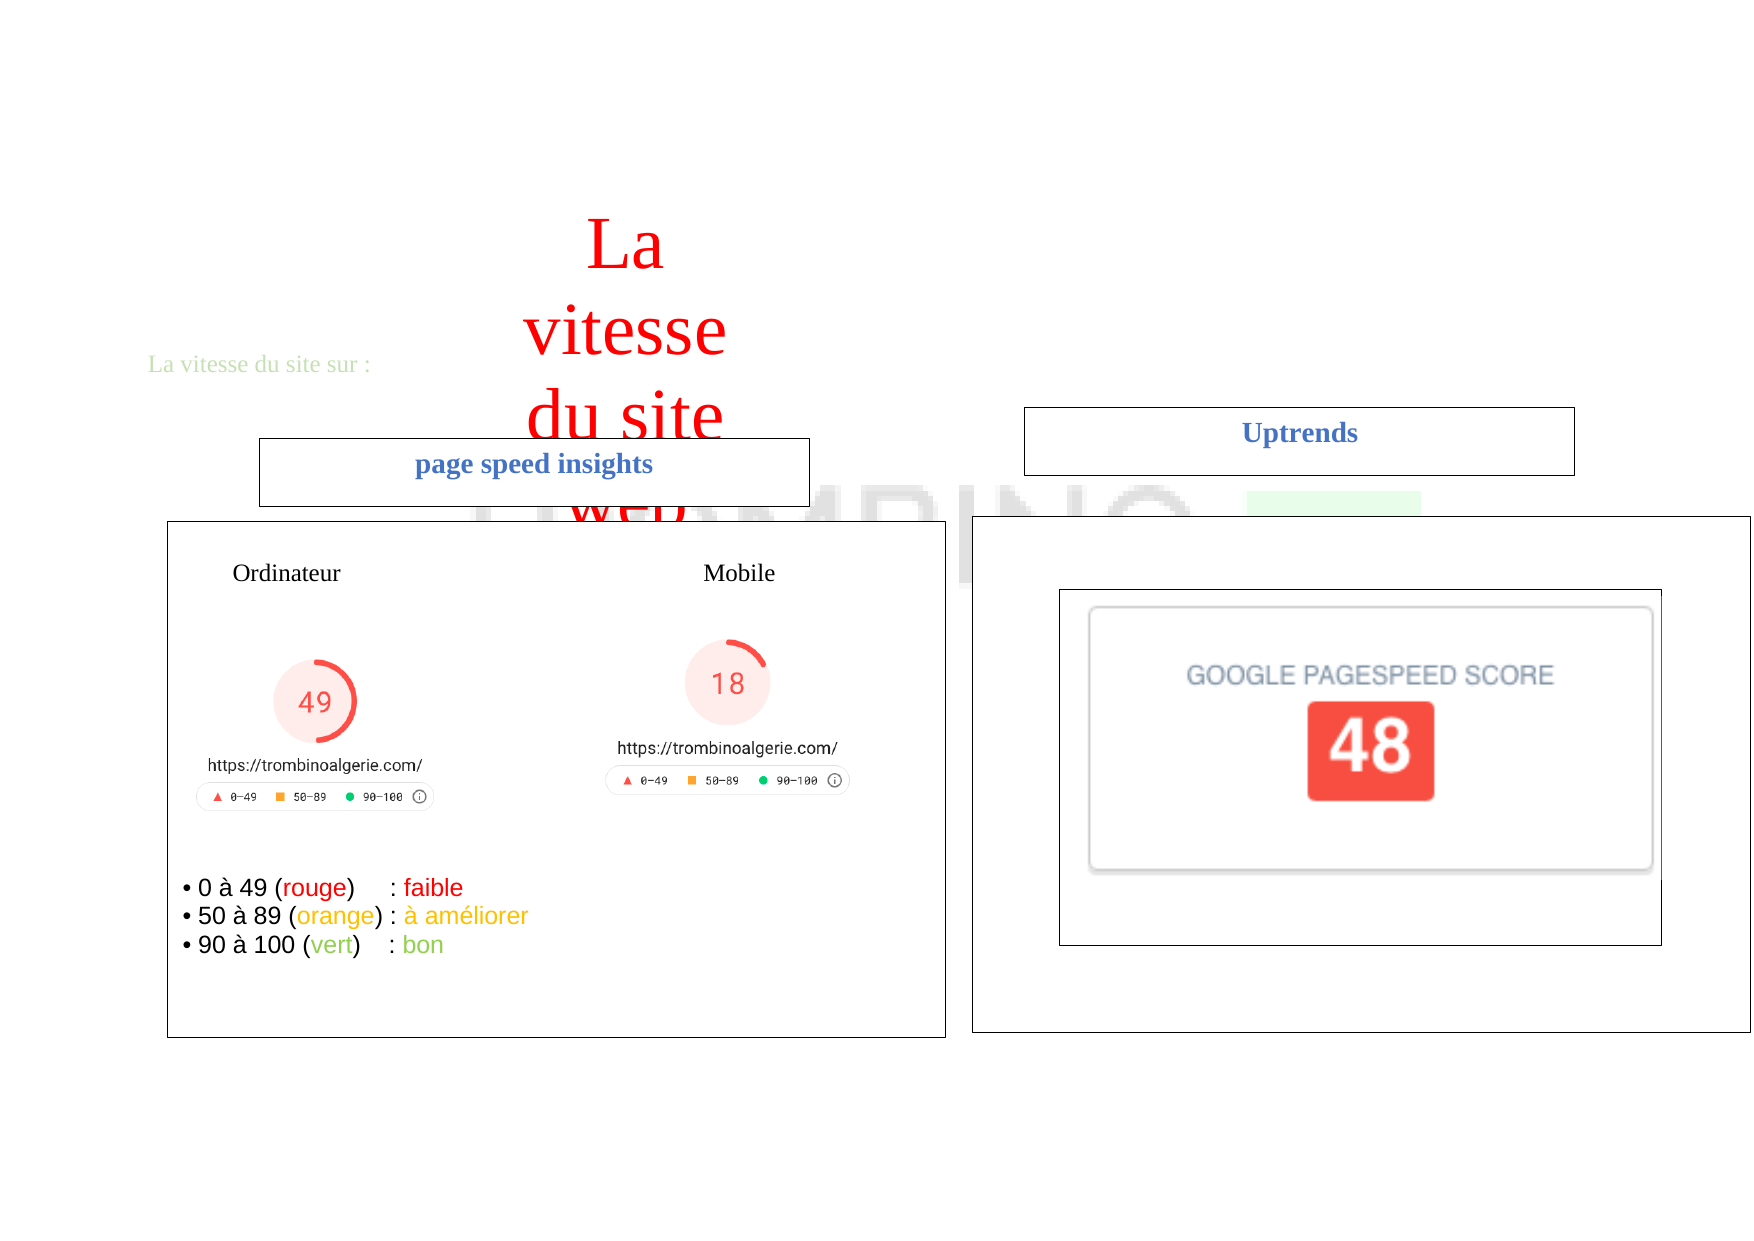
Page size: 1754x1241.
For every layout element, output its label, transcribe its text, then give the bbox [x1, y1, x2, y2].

text La vitesse du site sur : [148, 349, 1606, 378]
picture [591, 622, 865, 800]
picture [182, 644, 447, 815]
picture [1074, 596, 1662, 880]
